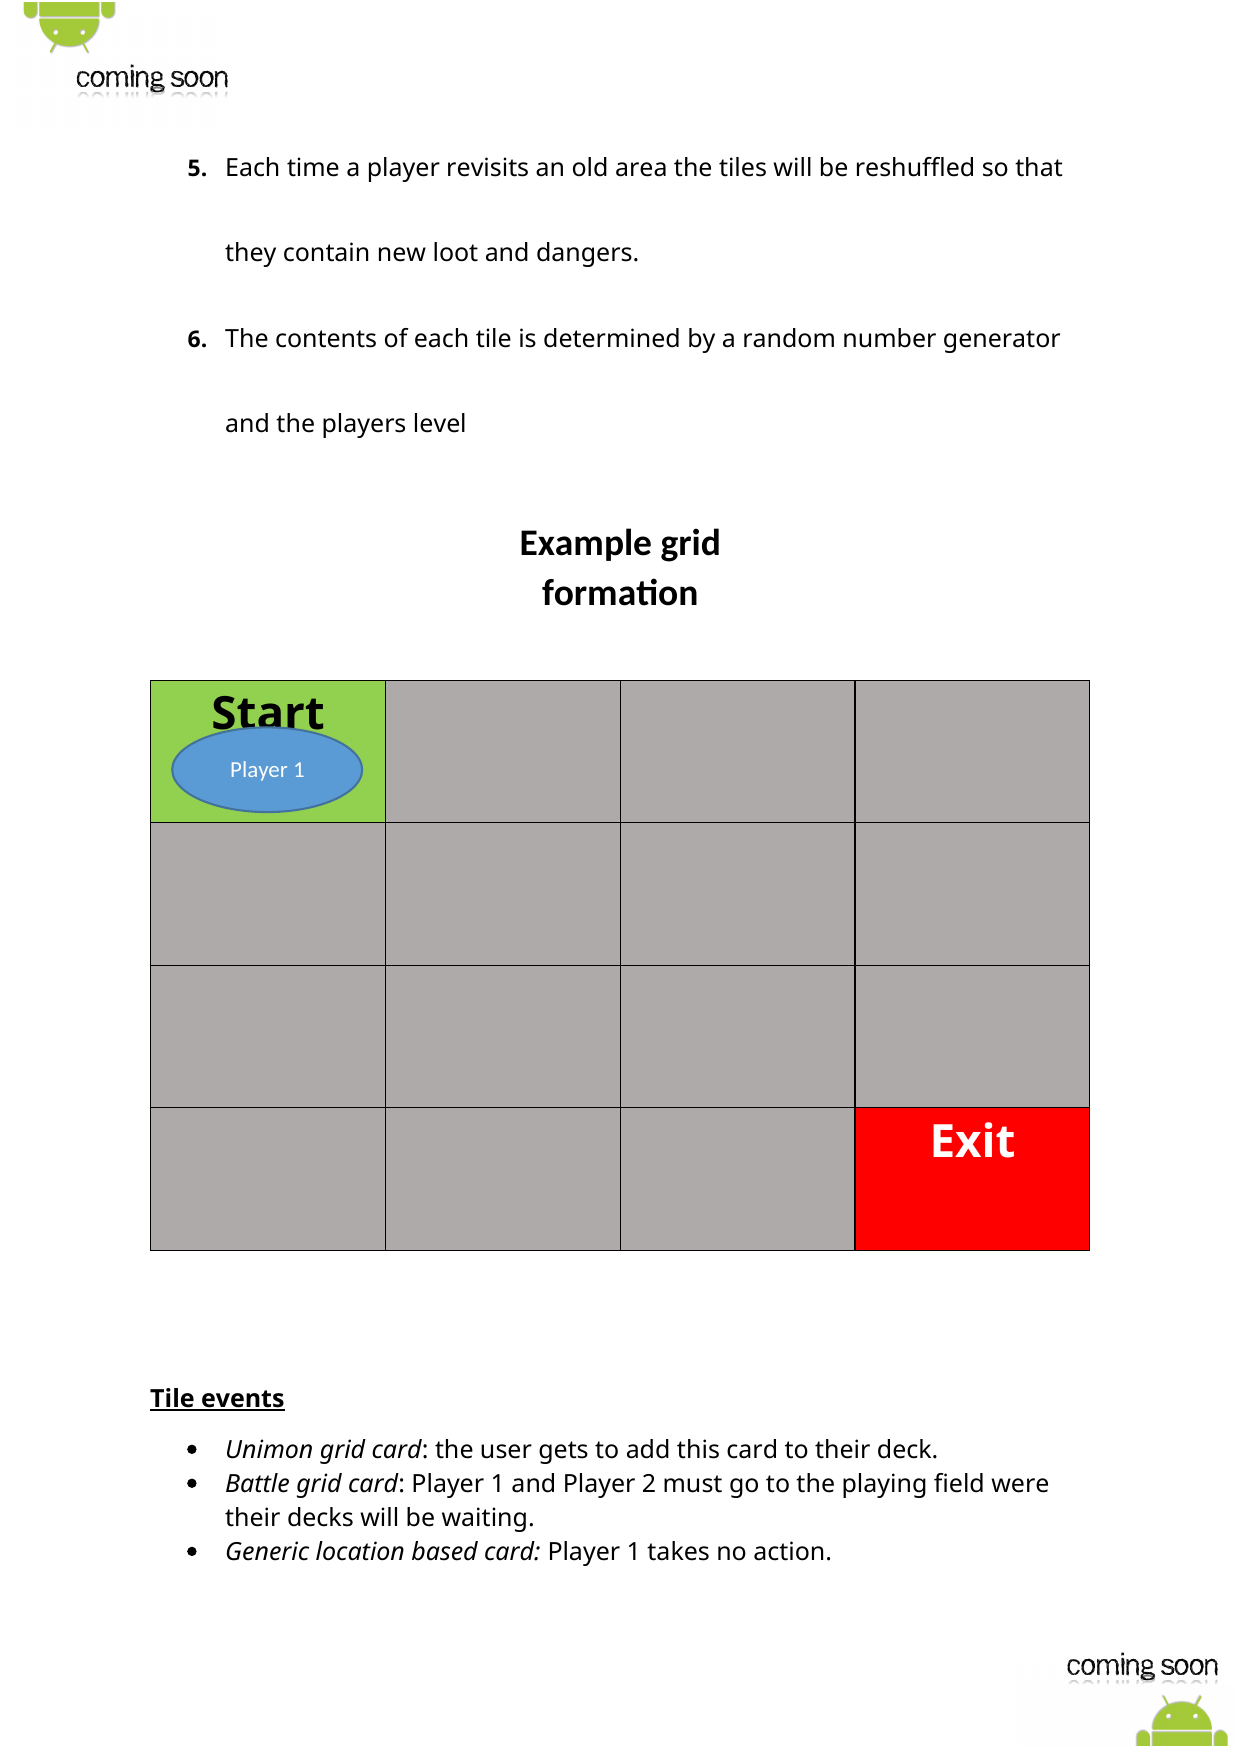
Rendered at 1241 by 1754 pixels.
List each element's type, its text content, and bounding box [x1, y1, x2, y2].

table_cell [151, 1108, 385, 1250]
list Battle grid card: Player 1 and Player 2 must go to the playing field were their decks will be waiting. [187, 1465, 1090, 1533]
list The contents of each tile is determined by a random number generator and the players level [187, 320, 1090, 439]
table_header Start [151, 681, 385, 822]
table_cell [621, 1108, 854, 1250]
table_cell [386, 1108, 620, 1250]
list Generic location based card: Player 1 takes no action. [187, 1533, 1090, 1567]
picture [16, 2, 229, 135]
table_cell Exit [856, 1108, 1089, 1250]
list Each time a player revisits an old area the tiles will be reshuffled so that they contain new loot and dangers. [187, 150, 1090, 269]
table_cell [151, 966, 385, 1107]
table_cell [856, 823, 1089, 965]
list Unimon grid card: the user gets to add this card to their deck. [187, 1431, 1090, 1465]
table_cell [856, 966, 1089, 1107]
text Tile events [150, 1381, 1090, 1414]
table_cell [151, 823, 385, 965]
table_cell [621, 966, 854, 1107]
picture [1007, 1650, 1235, 1746]
table_cell [386, 823, 620, 965]
table_header [621, 681, 854, 822]
table_cell [621, 823, 854, 965]
table_header [386, 681, 620, 822]
table_cell [386, 966, 620, 1107]
table_header [856, 681, 1089, 822]
